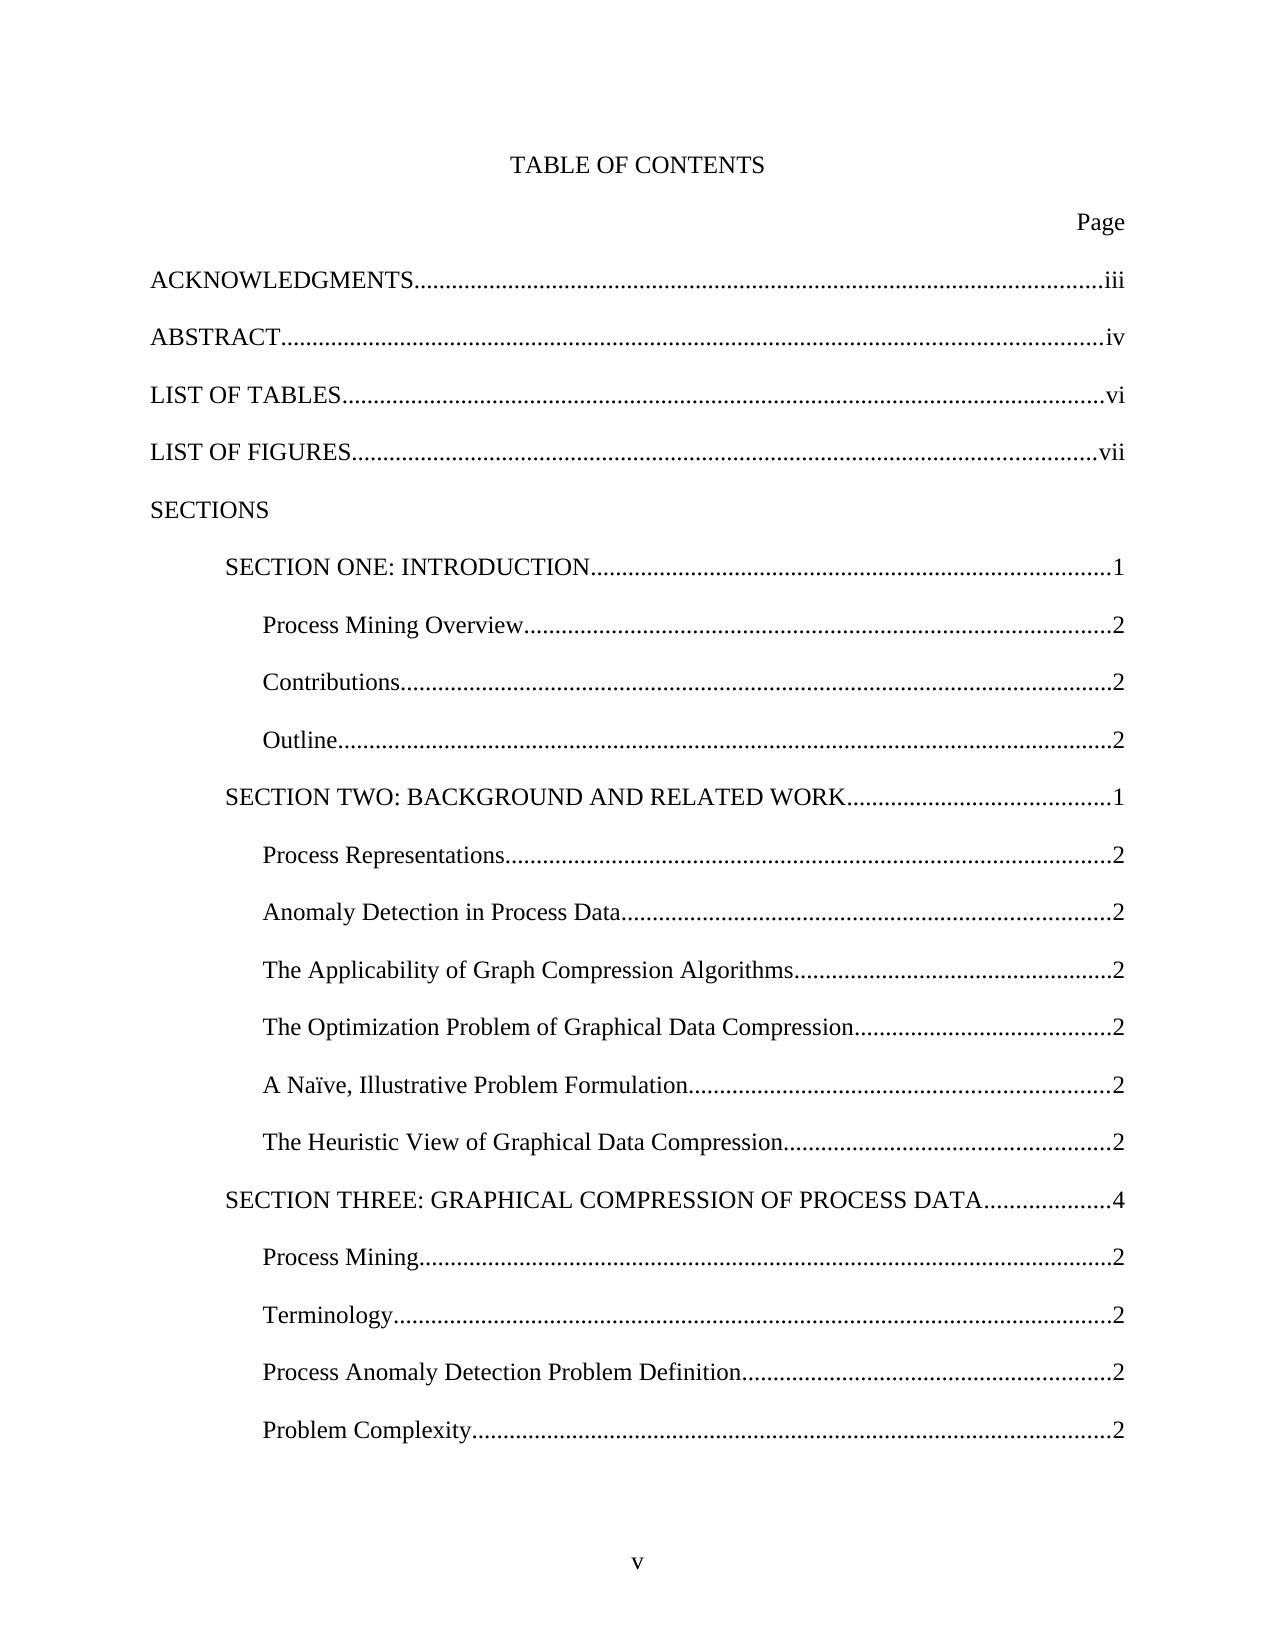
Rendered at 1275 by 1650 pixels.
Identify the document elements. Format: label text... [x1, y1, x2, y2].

text Contributions 2 [187, 667, 1125, 696]
text Problem Complexity 2 [187, 1415, 1125, 1444]
text The Heuristic View of Graphical Data Compression 2 [187, 1127, 1125, 1156]
text Process Mining Overview 2 [187, 610, 1125, 639]
text Outline 2 [187, 725, 1125, 754]
text ABSTRACT iv [150, 322, 1125, 351]
text SECTION THREE: GRAPHICAL COMPRESSION OF PROCESS DATA 4 [150, 1185, 1125, 1214]
text Process Anomaly Detection Problem Definition 2 [187, 1357, 1125, 1386]
text ACKNOWLEDGMENTS iii [150, 265, 1125, 294]
text SECTIONS [150, 495, 1125, 524]
text Process Representations 2 [187, 840, 1125, 869]
text Process Mining 2 [187, 1242, 1125, 1271]
text The Applicability of Graph Compression Algorithms 2 [187, 955, 1125, 984]
text SECTION ONE: INTRODUCTION 1 [150, 552, 1125, 581]
text SECTION TWO: BACKGROUND AND RELATED WORK 1 [150, 782, 1125, 811]
text TABLE OF CONTENTS [150, 150, 1125, 179]
text Terminology 2 [187, 1300, 1125, 1329]
text Page [150, 207, 1125, 236]
text The Optimization Problem of Graphical Data Compression 2 [187, 1012, 1125, 1041]
text Anomaly Detection in Process Data 2 [187, 897, 1125, 926]
text A Naïve, Illustrative Problem Formulation 2 [187, 1070, 1125, 1099]
text LIST OF FIGURES vii [150, 437, 1125, 466]
text LIST OF TABLES vi [150, 380, 1125, 409]
